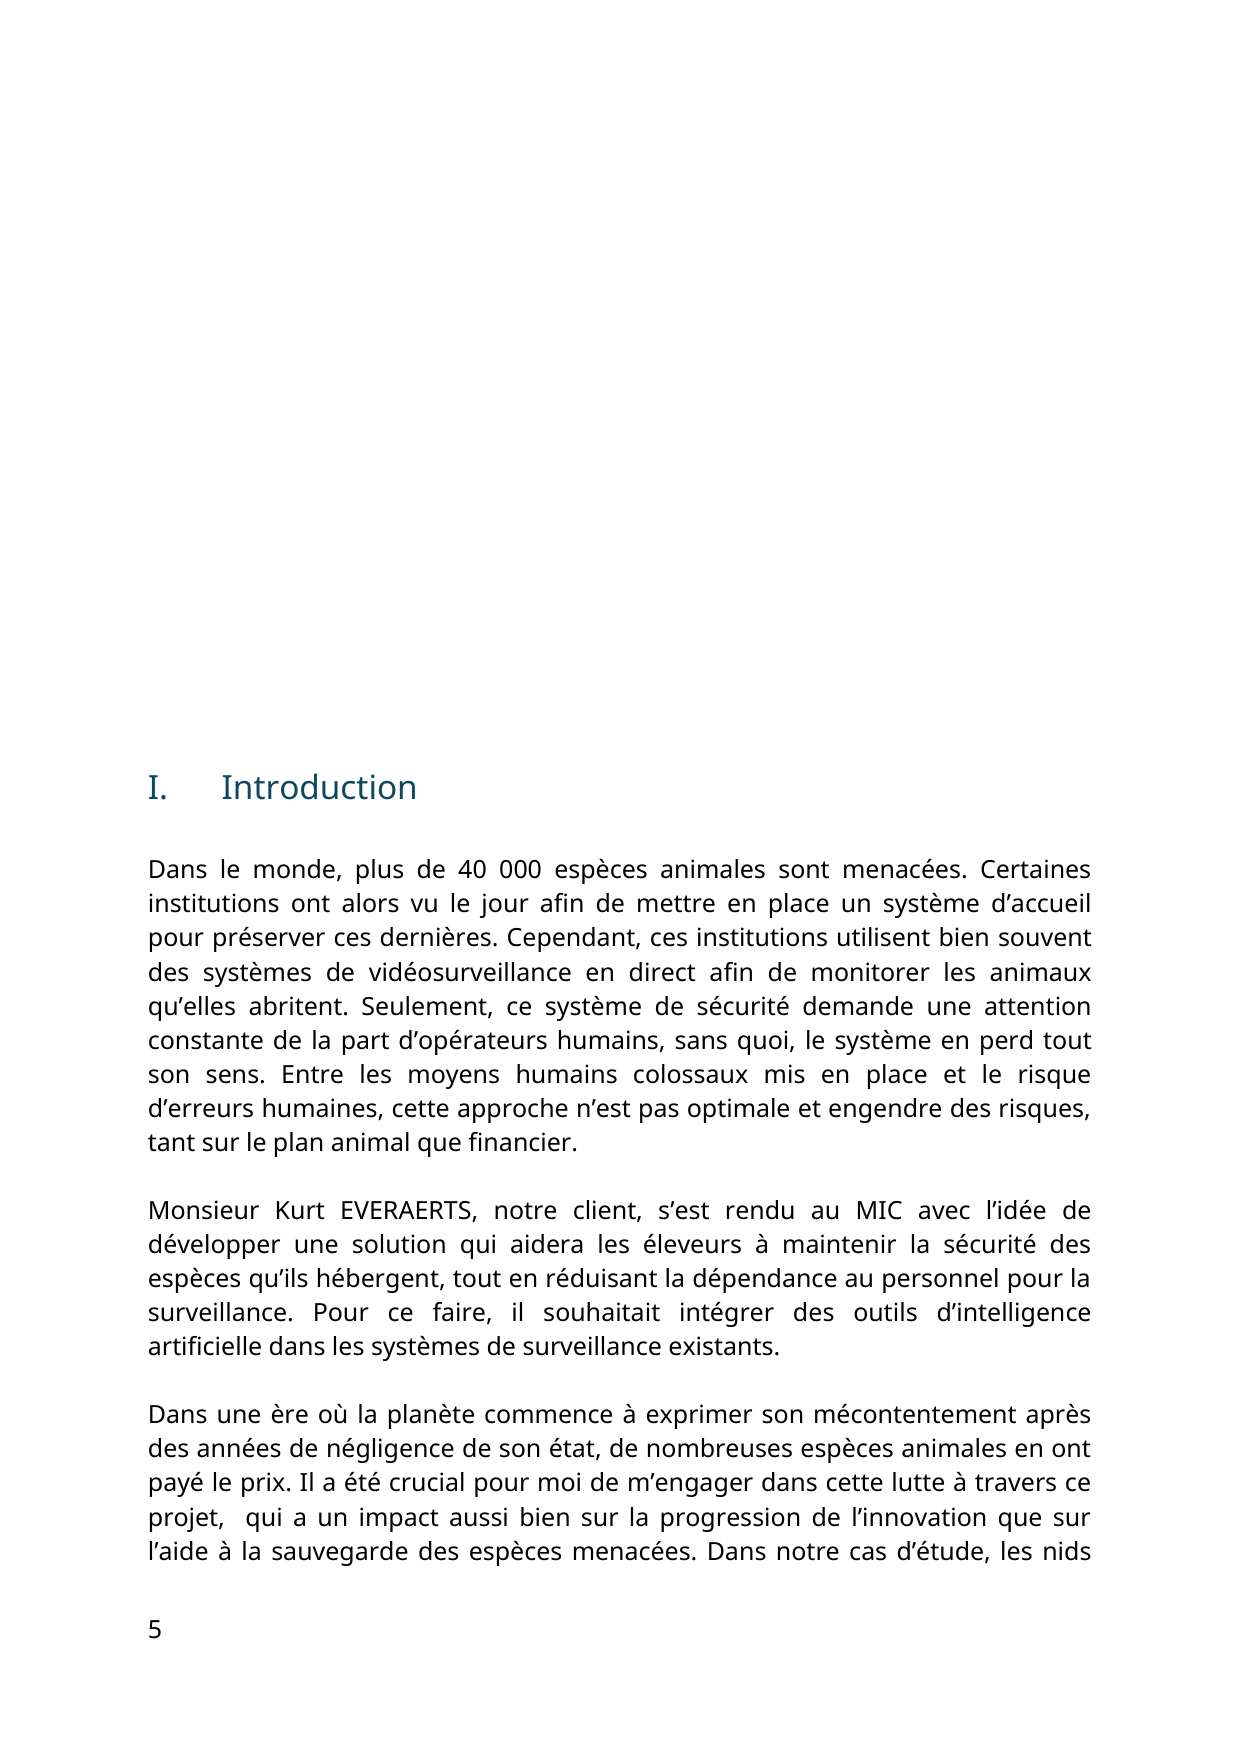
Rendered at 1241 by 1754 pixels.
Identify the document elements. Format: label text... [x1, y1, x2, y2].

text Dans le monde, plus de 40 000 espèces animales sont menacées. Certaines institutions ont alors vu le jour afin de mettre en place un système d’accueil pour préserver ces dernières. Cependant, ces institutions utilisent bien souvent des systèmes de vidéosurveillance en direct afin de monitorer les animaux qu’elles abritent. Seulement, ce système de sécurité demande une attention constante de la part d’opérateurs humains, sans quoi, le système en perd tout son sens. Entre les moyens humains colossaux mis en place et le risque d’erreurs humaines, cette approche n’est pas optimale et engendre des risques, tant sur le plan animal que financier. [148, 852, 1093, 1158]
subtitle Introduction [148, 764, 1093, 809]
text Monsieur Kurt EVERAERTS, notre client, s’est rendu au MIC avec l’idée de développer une solution qui aidera les éleveurs à maintenir la sécurité des espèces qu’ils hébergent, tout en réduisant la dépendance au personnel pour la surveillance. Pour ce faire, il souhaitait intégrer des outils d’intelligence artificielle dans les systèmes de surveillance existants. [148, 1193, 1093, 1363]
